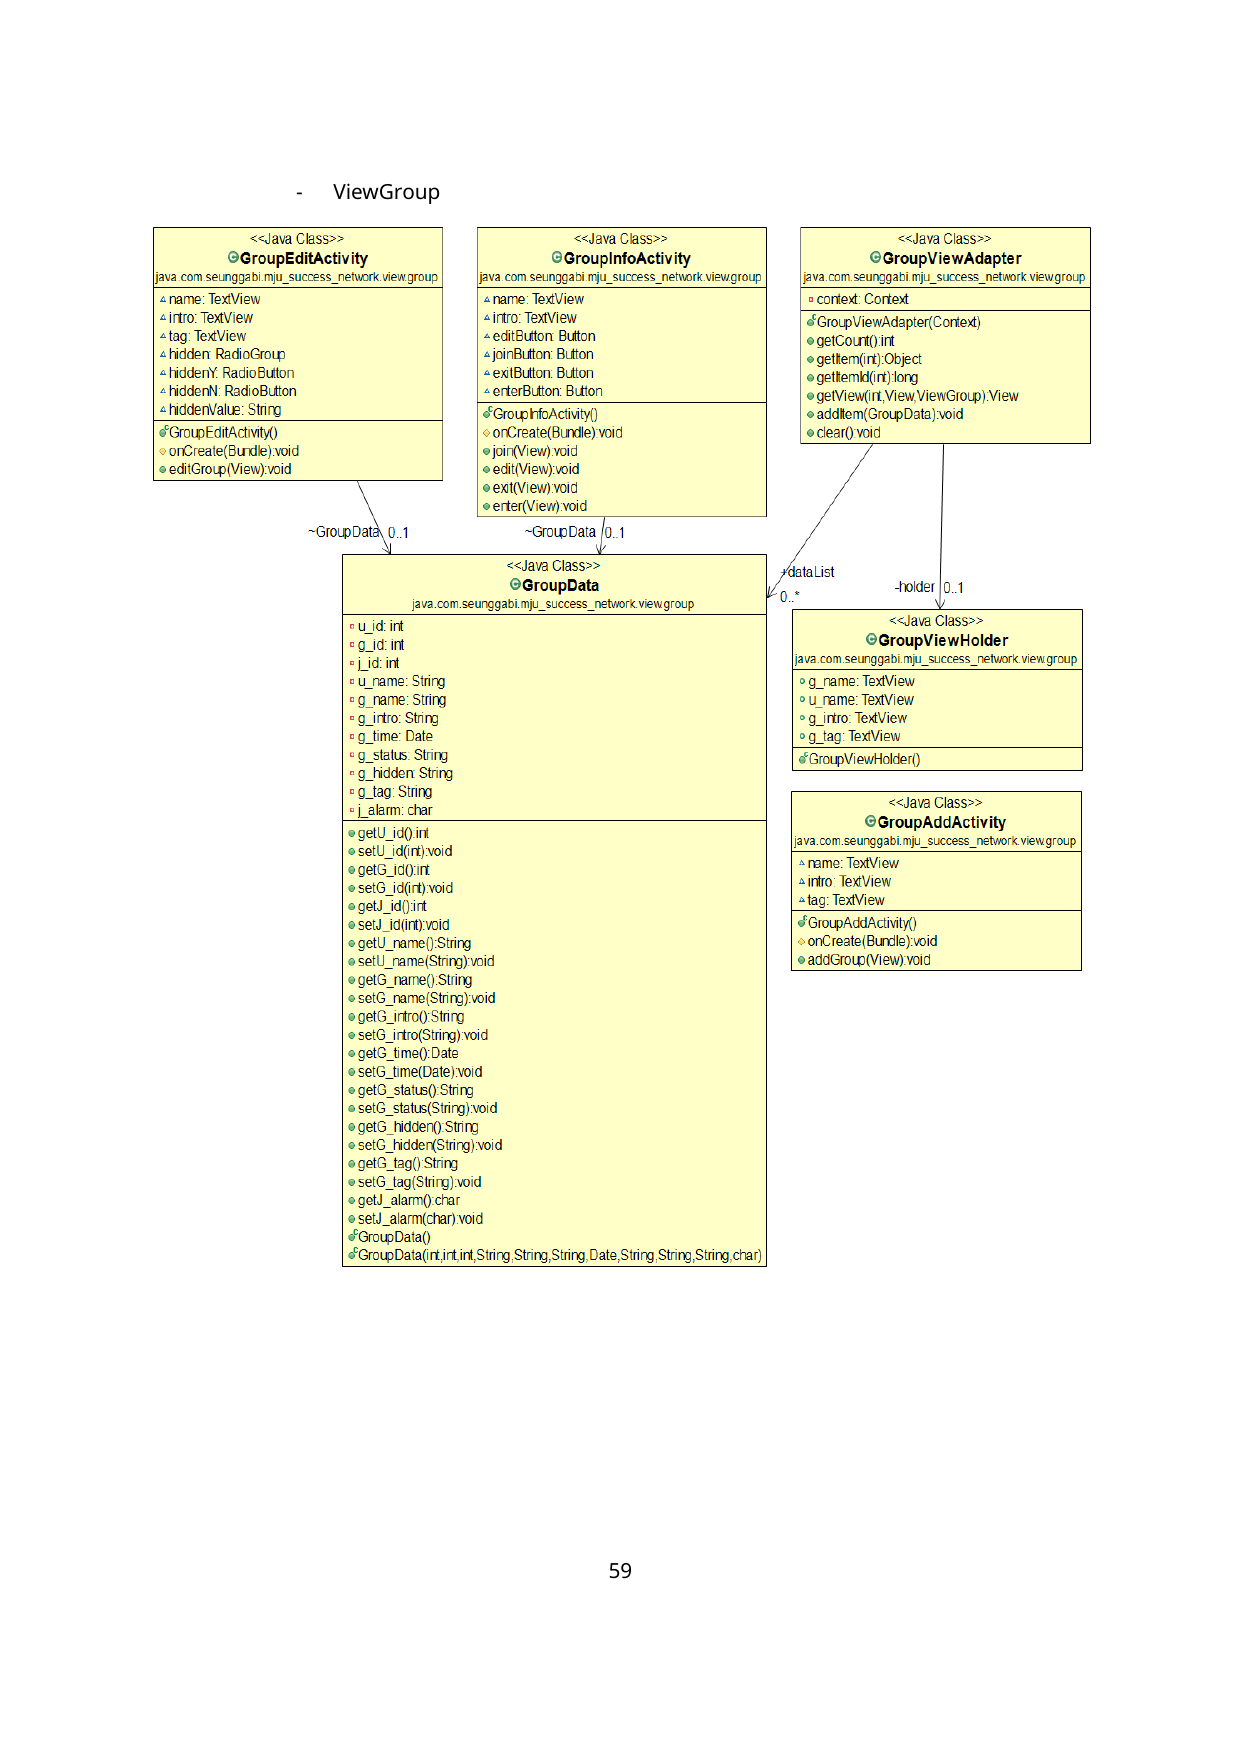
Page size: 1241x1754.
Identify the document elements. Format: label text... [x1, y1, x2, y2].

picture [150, 224, 1093, 1269]
text ViewGroup [296, 177, 1090, 206]
